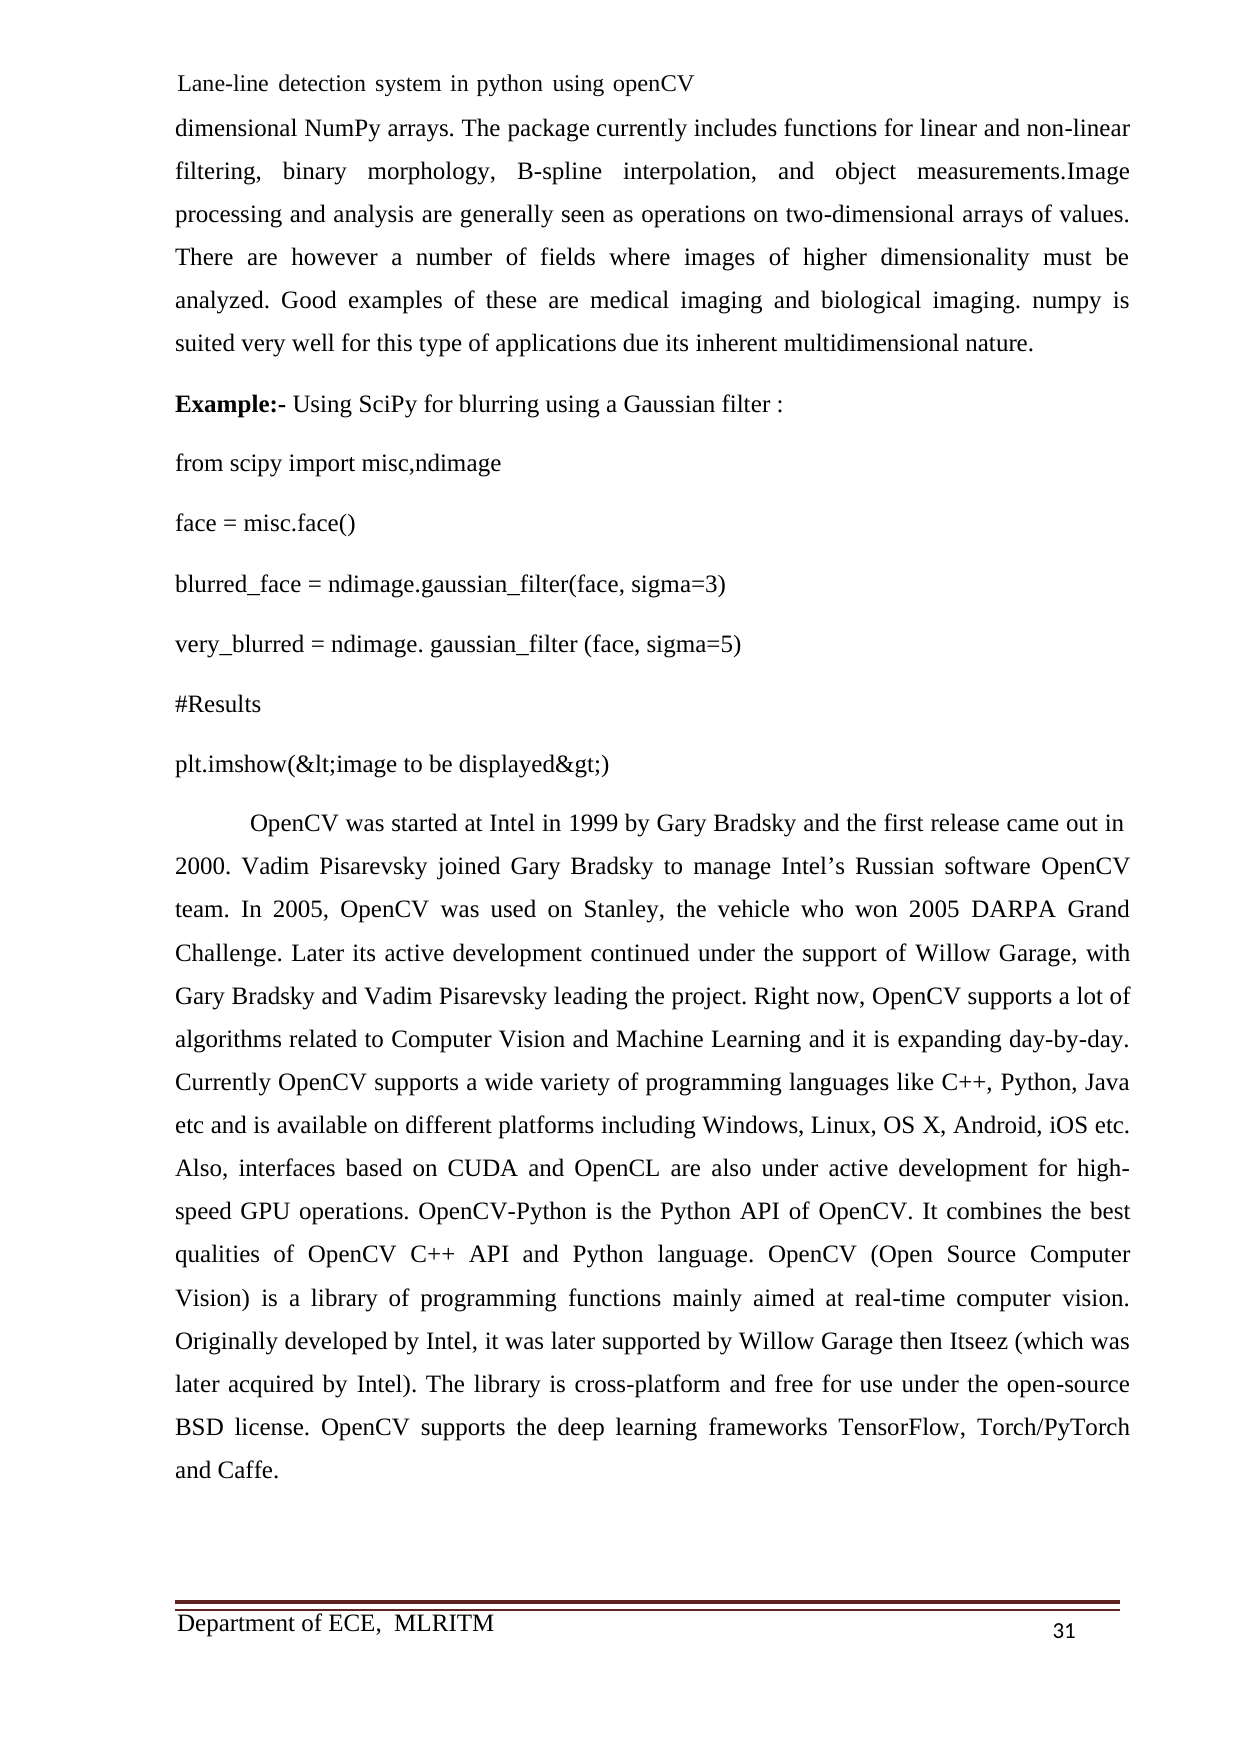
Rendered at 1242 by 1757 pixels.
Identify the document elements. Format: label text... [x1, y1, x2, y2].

text #Results [175, 689, 268, 718]
text plt.imshow(&lt;image to be displayed&gt;) [175, 749, 615, 777]
text OpenCV was started at Intel in 1999 by Gary Bradsky and the first release came out in [250, 808, 1154, 837]
text from scipy import misc,ndimage face = misc.face() [175, 448, 508, 537]
text blurred_face = ndimage.gaussian_filter(face, sigma=3) [175, 569, 731, 598]
text 2000. Vadim Pisarevsky joined Gary Bradsky to manage Intel’s Russian software OpenCV team. In 2005, OpenCV was used on Stanley, the vehicle who won 2005 DARPA Grand Challenge. Later its active development continued under the support of Willow Garage, with Gary Bradsky and Vadim Pisarevsky leading the project. Right now, OpenCV supports a lot of algorithms related to Computer Vision and Machine Learning and it is expanding day-by-day. Currently OpenCV supports a wide variety of programming languages like C++, Python, Java etc and is available on different platforms including Windows, Linux, OS X, Android, iOS etc. Also, interfaces based on CUDA and OpenCL are also under active development for high-speed GPU operations. OpenCV-Python is the Python API of OpenCV. It combines the best qualities of OpenCV C++ API and Python language. OpenCV (Open Source Computer Vision) is a library of programming functions mainly aimed at real-time computer vision. Originally developed by Intel, it was later supported by Willow Garage then Itseez (which was later acquired by Intel). The library is cross-platform and free for use under the open-source BSD license. OpenCV supports the deep learning frameworks TensorFlow, Torch/PyTorch and Caffe. [175, 851, 1130, 1484]
text Example:- Using SciPy for blurring using a Gaussian filter : [175, 389, 789, 417]
text dimensional NumPy arrays. The package currently includes functions for linear and non-linear filtering, binary morphology, B-spline interpolation, and object measurements.Image processing and analysis are generally seen as operations on two-dimensional arrays of values. There are however a number of fields where images of higher dimensionality must be analyzed. Good examples of these are medical imaging and biological imaging. numpy is suited very well for this type of applications due its inherent multidimensional nature. [175, 113, 1130, 357]
text very_blurred = ndimage. gaussian_filter (face, sigma=5) [175, 629, 746, 658]
